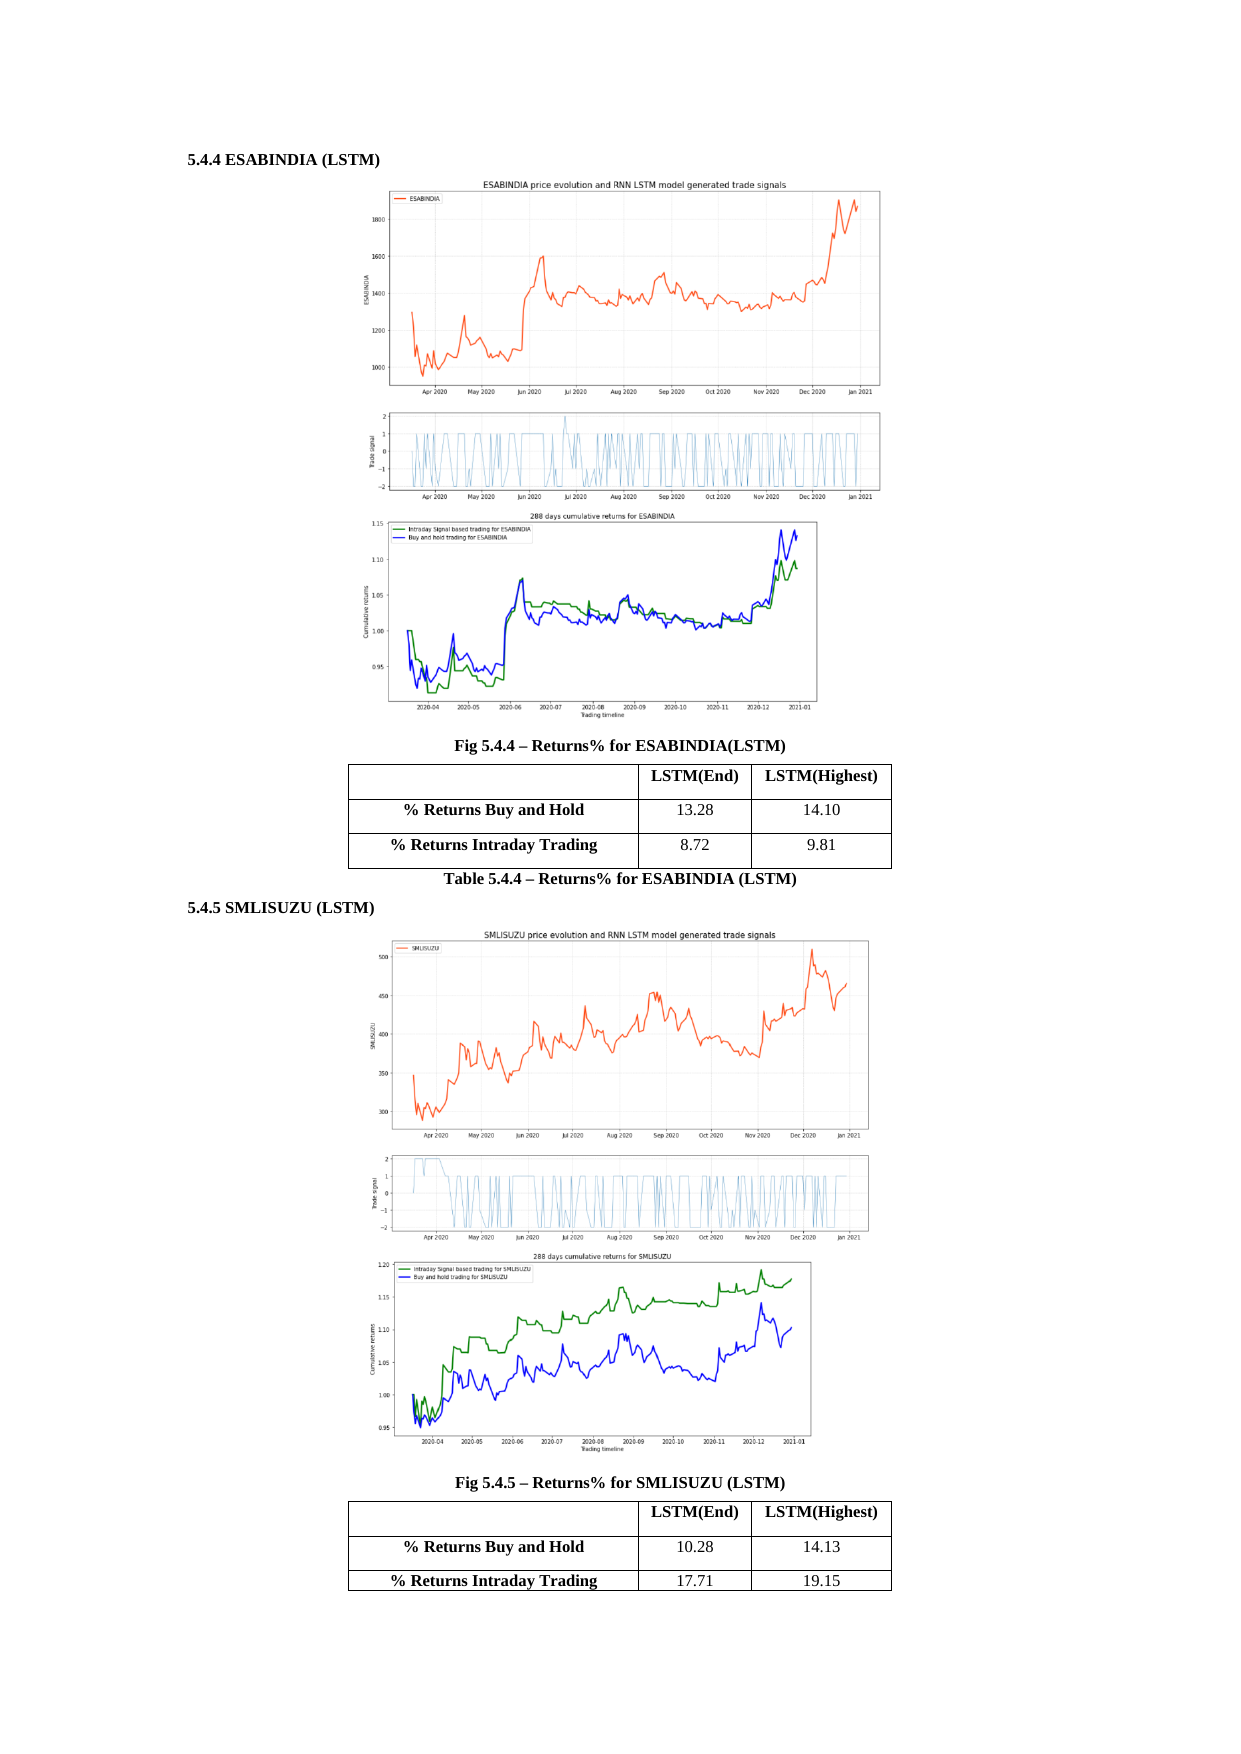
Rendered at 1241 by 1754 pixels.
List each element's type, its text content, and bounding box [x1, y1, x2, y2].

table_cell % Returns Buy and Hold [349, 1537, 638, 1570]
text Fig 5.4.5 – Returns% for SMLISUZU (LSTM) [150, 1472, 1090, 1492]
table_cell % Returns Buy and Hold [349, 800, 638, 833]
table_cell % Returns Intraday Trading [349, 834, 638, 868]
table_header LSTM(Highest) [752, 1502, 891, 1536]
picture [353, 178, 887, 722]
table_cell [349, 1571, 638, 1590]
text Fig 5.4.4 – Returns% for ESABINDIA(LSTM) [150, 736, 1090, 755]
table_cell 10.28 [639, 1537, 751, 1570]
picture [366, 926, 874, 1459]
table_cell 9.81 [752, 834, 891, 868]
table_header [349, 765, 638, 799]
table_cell 14.10 [752, 800, 891, 833]
table_cell 13.28 [639, 800, 751, 833]
table_header LSTM(Highest) [752, 765, 891, 799]
text 5.4.4 ESABINDIA (LSTM) [187, 150, 1090, 169]
table_header LSTM(End) [639, 765, 751, 799]
text Table 5.4.4 – Returns% for ESABINDIA (LSTM) [150, 869, 1090, 888]
table_cell 14.13 [752, 1537, 891, 1570]
text 5.4.5 SMLISUZU (LSTM) [187, 898, 1090, 917]
table_header LSTM(End) [639, 1502, 751, 1536]
table_cell 8.72 [639, 834, 751, 868]
table_header [349, 1502, 638, 1536]
